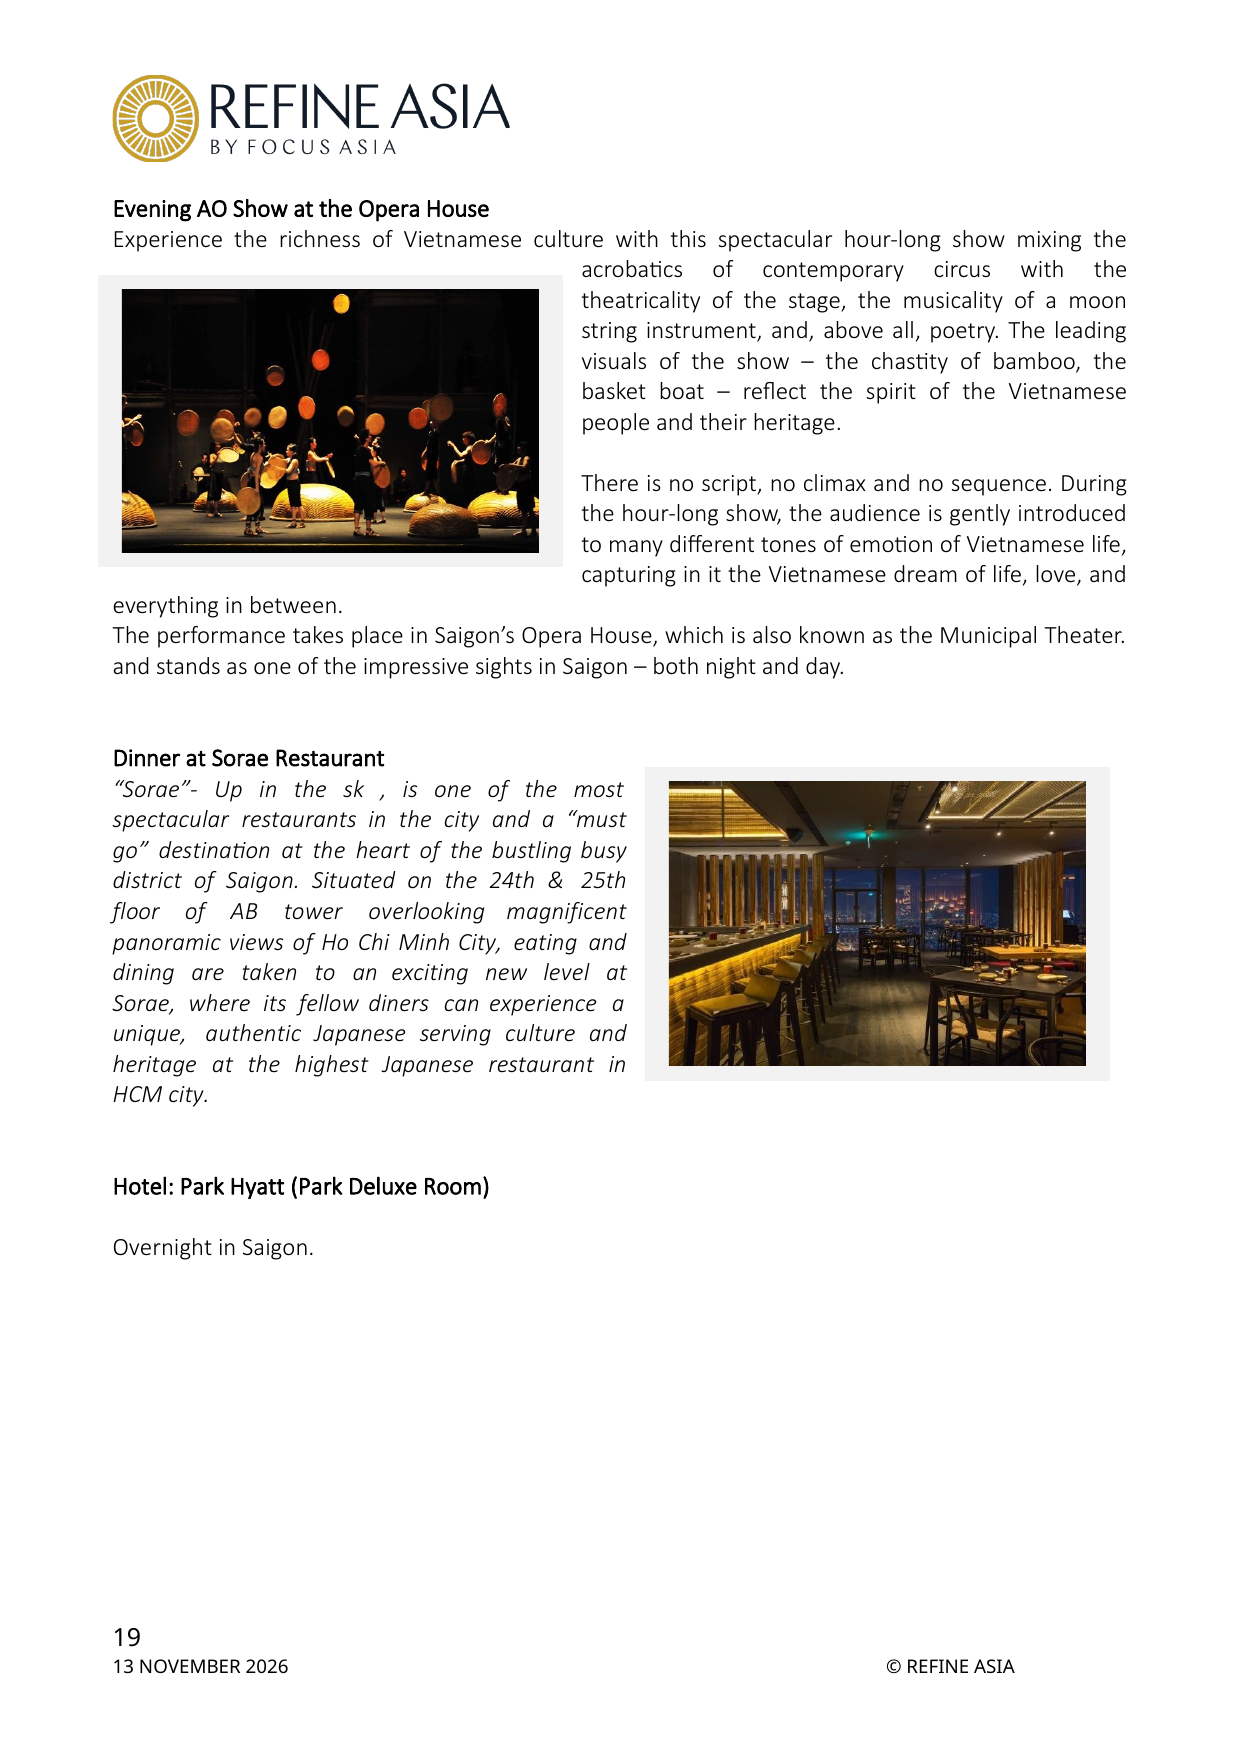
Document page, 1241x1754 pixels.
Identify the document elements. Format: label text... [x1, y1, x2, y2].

text The performance takes place in Saigon’s Opera House, which is also known as the Municipal Theater. and stands as one of the impressive sights in Saigon – both night and day. [112, 619, 1128, 681]
subtitle Dinner at Sorae Restaurant [112, 742, 1126, 772]
picture [121, 289, 539, 553]
table_header [645, 767, 1110, 1081]
text Overnight in Saigon. [112, 1231, 1128, 1261]
picture [668, 781, 1086, 1066]
text Evening AO Show at the Opera House [112, 192, 1128, 223]
text There is no script, no climax and no sequence. During the hour-long show, the audience is gently introduced to many different tones of emotion of Vietnamese life, capturing in it the Vietnamese dream of life, love, and everything in between. [112, 467, 1128, 619]
subtitle Hotel: Park Hyatt (Park Deluxe Room) [112, 1170, 543, 1200]
text Experience the richness of Vietnamese culture with this spectacular hour-long show mixing the acrobatics of contemporary circus with the theatricality of the stage, the musicality of a moon string instrument, and, above all, poetry. The leading visuals of the show – the chastity of bamboo, the basket boat – reflect the spirit of the Vietnamese people and their heritage. [112, 223, 1128, 436]
table_header [98, 275, 563, 567]
